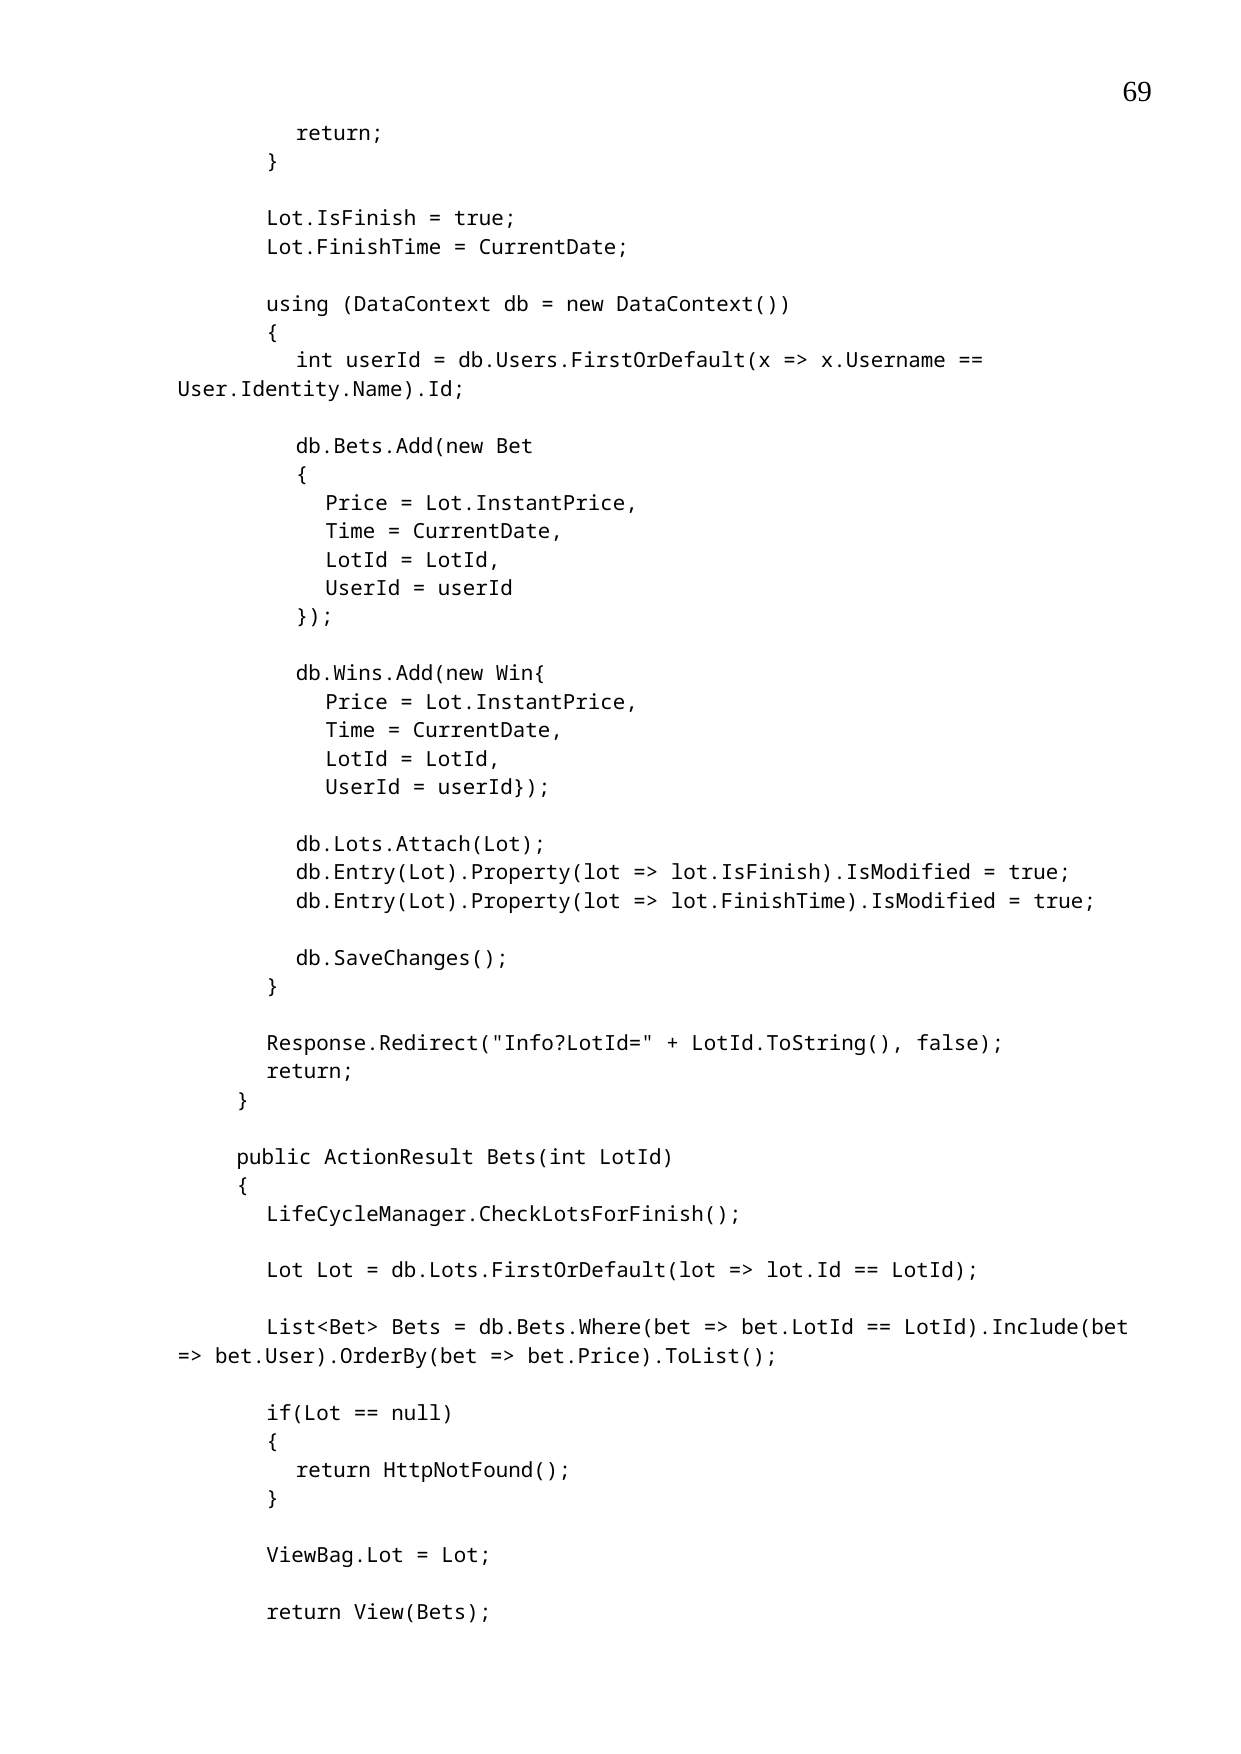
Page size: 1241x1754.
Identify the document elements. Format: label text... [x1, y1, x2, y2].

text db.SaveChanges(); [177, 943, 1152, 971]
text { [177, 1426, 1152, 1455]
text Lot.FinishTime = CurrentDate; [177, 232, 1152, 260]
text LifeCycleManager.CheckLotsForFinish(); [177, 1199, 1152, 1227]
text if(Lot == null) [177, 1398, 1152, 1426]
text } [177, 1085, 1152, 1113]
text UserId = userId [177, 573, 1152, 602]
text Price = Lot.InstantPrice, [177, 687, 1152, 715]
text LotId = LotId, [177, 545, 1152, 573]
text Response.Redirect("Info?LotId=" + LotId.ToString(), false); [177, 1028, 1152, 1057]
text Time = CurrentDate, [177, 516, 1152, 545]
text { [177, 459, 1152, 488]
text } [177, 147, 1152, 175]
text } [177, 1483, 1152, 1512]
text ViewBag.Lot = Lot; [177, 1540, 1152, 1568]
text return; [177, 1057, 1152, 1085]
text Lot Lot = db.Lots.FirstOrDefault(lot => lot.Id == LotId); [177, 1256, 1152, 1284]
text db.Entry(Lot).Property(lot => lot.IsFinish).IsModified = true; [177, 857, 1152, 886]
text db.Bets.Add(new Bet [177, 431, 1152, 459]
text }); [177, 602, 1152, 630]
text db.Lots.Attach(Lot); [177, 829, 1152, 857]
text return; [177, 118, 1152, 147]
text { [177, 1170, 1152, 1199]
text UserId = userId}); [177, 772, 1152, 801]
text public ActionResult Bets(int LotId) [177, 1142, 1152, 1170]
text db.Entry(Lot).Property(lot => lot.FinishTime).IsModified = true; [177, 886, 1152, 914]
text using (DataContext db = new DataContext()) [177, 289, 1152, 317]
text LotId = LotId, [177, 744, 1152, 772]
text Time = CurrentDate, [177, 715, 1152, 744]
text db.Wins.Add(new Win{ [177, 658, 1152, 687]
text int userId = db.Users.FirstOrDefault(x => x.Username == User.Identity.Name).Id; [177, 346, 1152, 402]
text } [177, 971, 1152, 1000]
text return HttpNotFound(); [177, 1455, 1152, 1483]
text { [177, 317, 1152, 346]
text Price = Lot.InstantPrice, [177, 488, 1152, 516]
text List<Bet> Bets = db.Bets.Where(bet => bet.LotId == LotId).Include(bet => bet.User).OrderBy(bet => bet.Price).ToList(); [177, 1312, 1152, 1369]
text Lot.IsFinish = true; [177, 203, 1152, 232]
text return View(Bets); [177, 1597, 1152, 1625]
